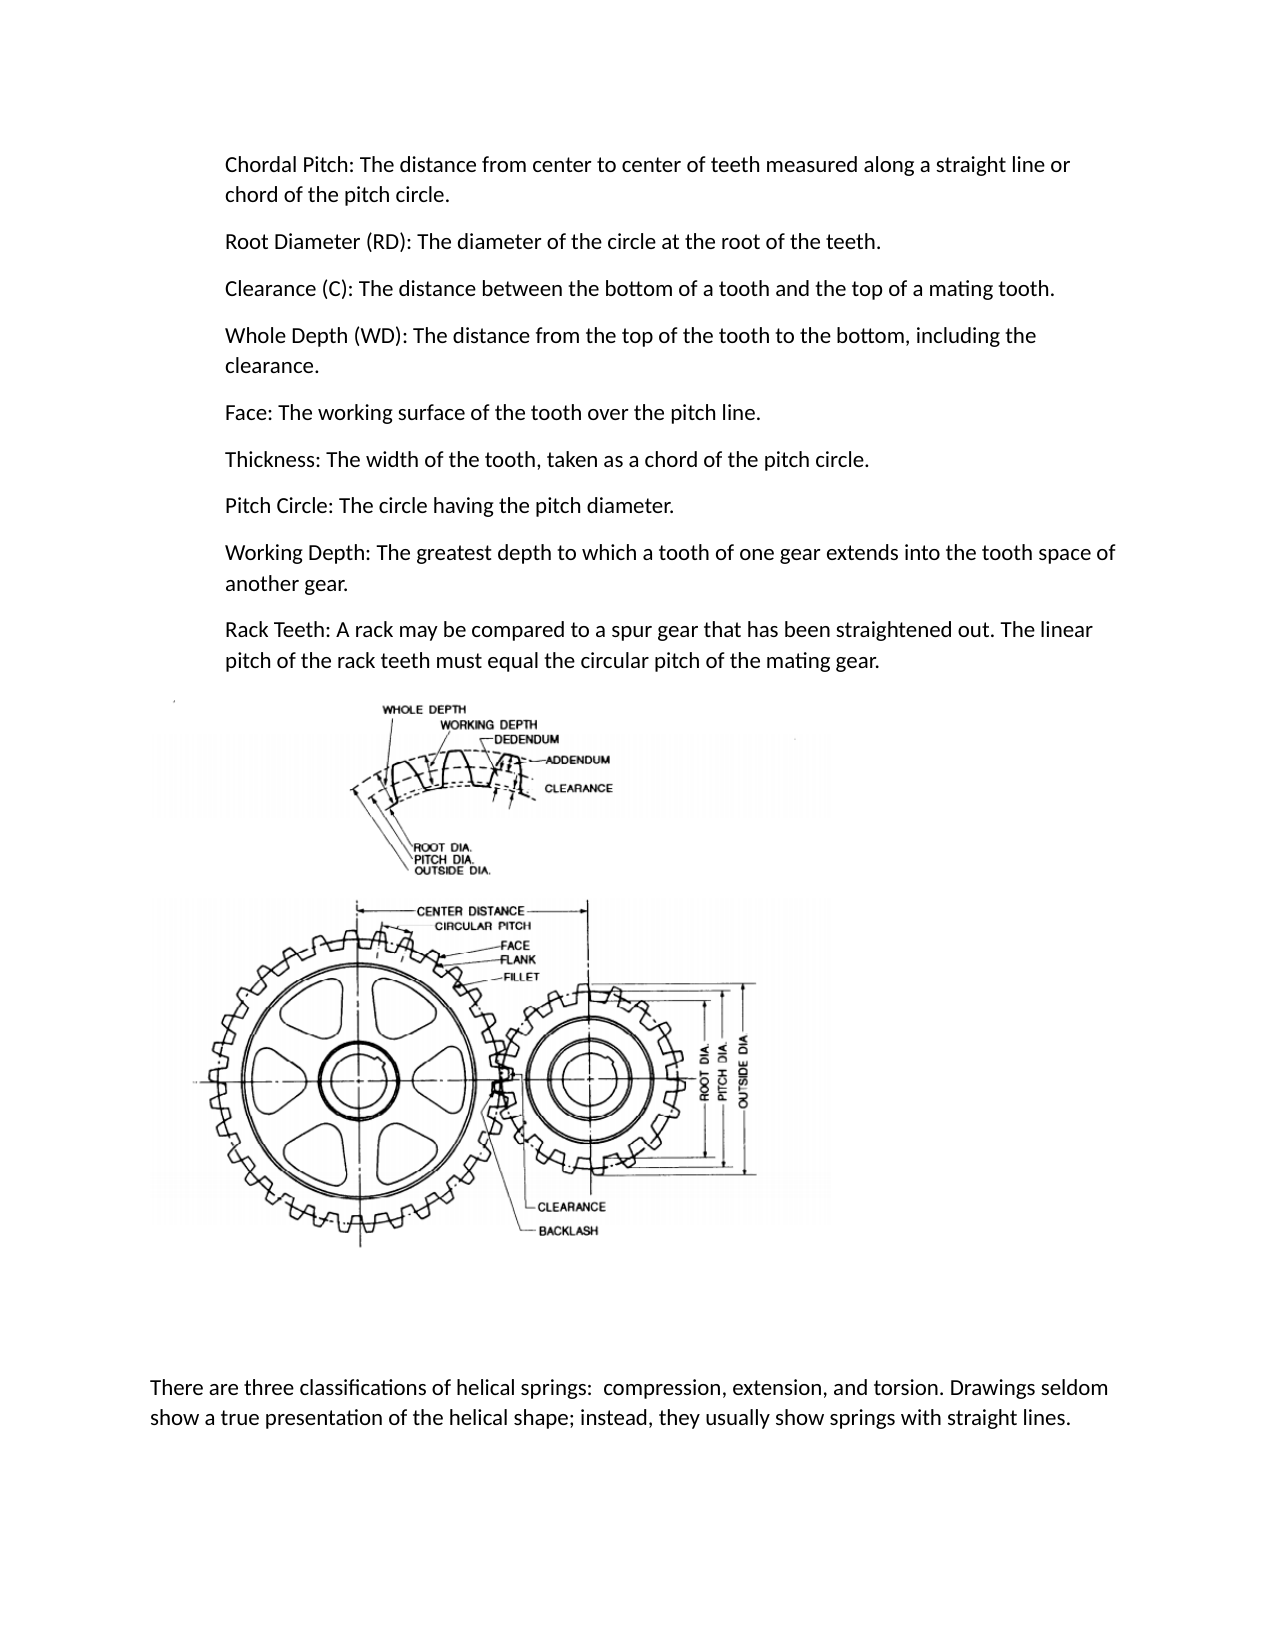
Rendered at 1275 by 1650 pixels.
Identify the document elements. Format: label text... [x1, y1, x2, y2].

text Working Depth: The greatest depth to which a tooth of one gear extends into the tooth space of another gear. [225, 538, 1125, 597]
text Clearance (C): The distance between the bottom of a tooth and the top of a mating tooth. [225, 274, 1125, 302]
text Chordal Pitch: The distance from center to center of teeth measured along a straight line or chord of the pitch circle. [225, 150, 1125, 208]
text There are three classifications of helical springs: compression, extension, and torsion. Drawings seldom show a true presentation of the helical shape; instead, they usually show springs with straight lines. [150, 1373, 1125, 1431]
text Rack Teeth: A rack may be compared to a spur gear that has been straightened out. The linear pitch of the rack teeth must equal the circular pitch of the mating gear. [225, 616, 1125, 674]
text Root Diameter (RD): The diameter of the circle at the root of the teeth. [225, 227, 1125, 255]
picture [150, 692, 832, 1261]
text Thickness: The width of the tooth, taken as a chord of the pitch circle. [225, 445, 1125, 473]
text Whole Depth (WD): The distance from the top of the tooth to the bottom, including the clearance. [225, 321, 1125, 379]
text Pitch Circle: The circle having the pitch diameter. [225, 492, 1125, 520]
text Face: The working surface of the tooth over the pitch line. [225, 398, 1125, 426]
